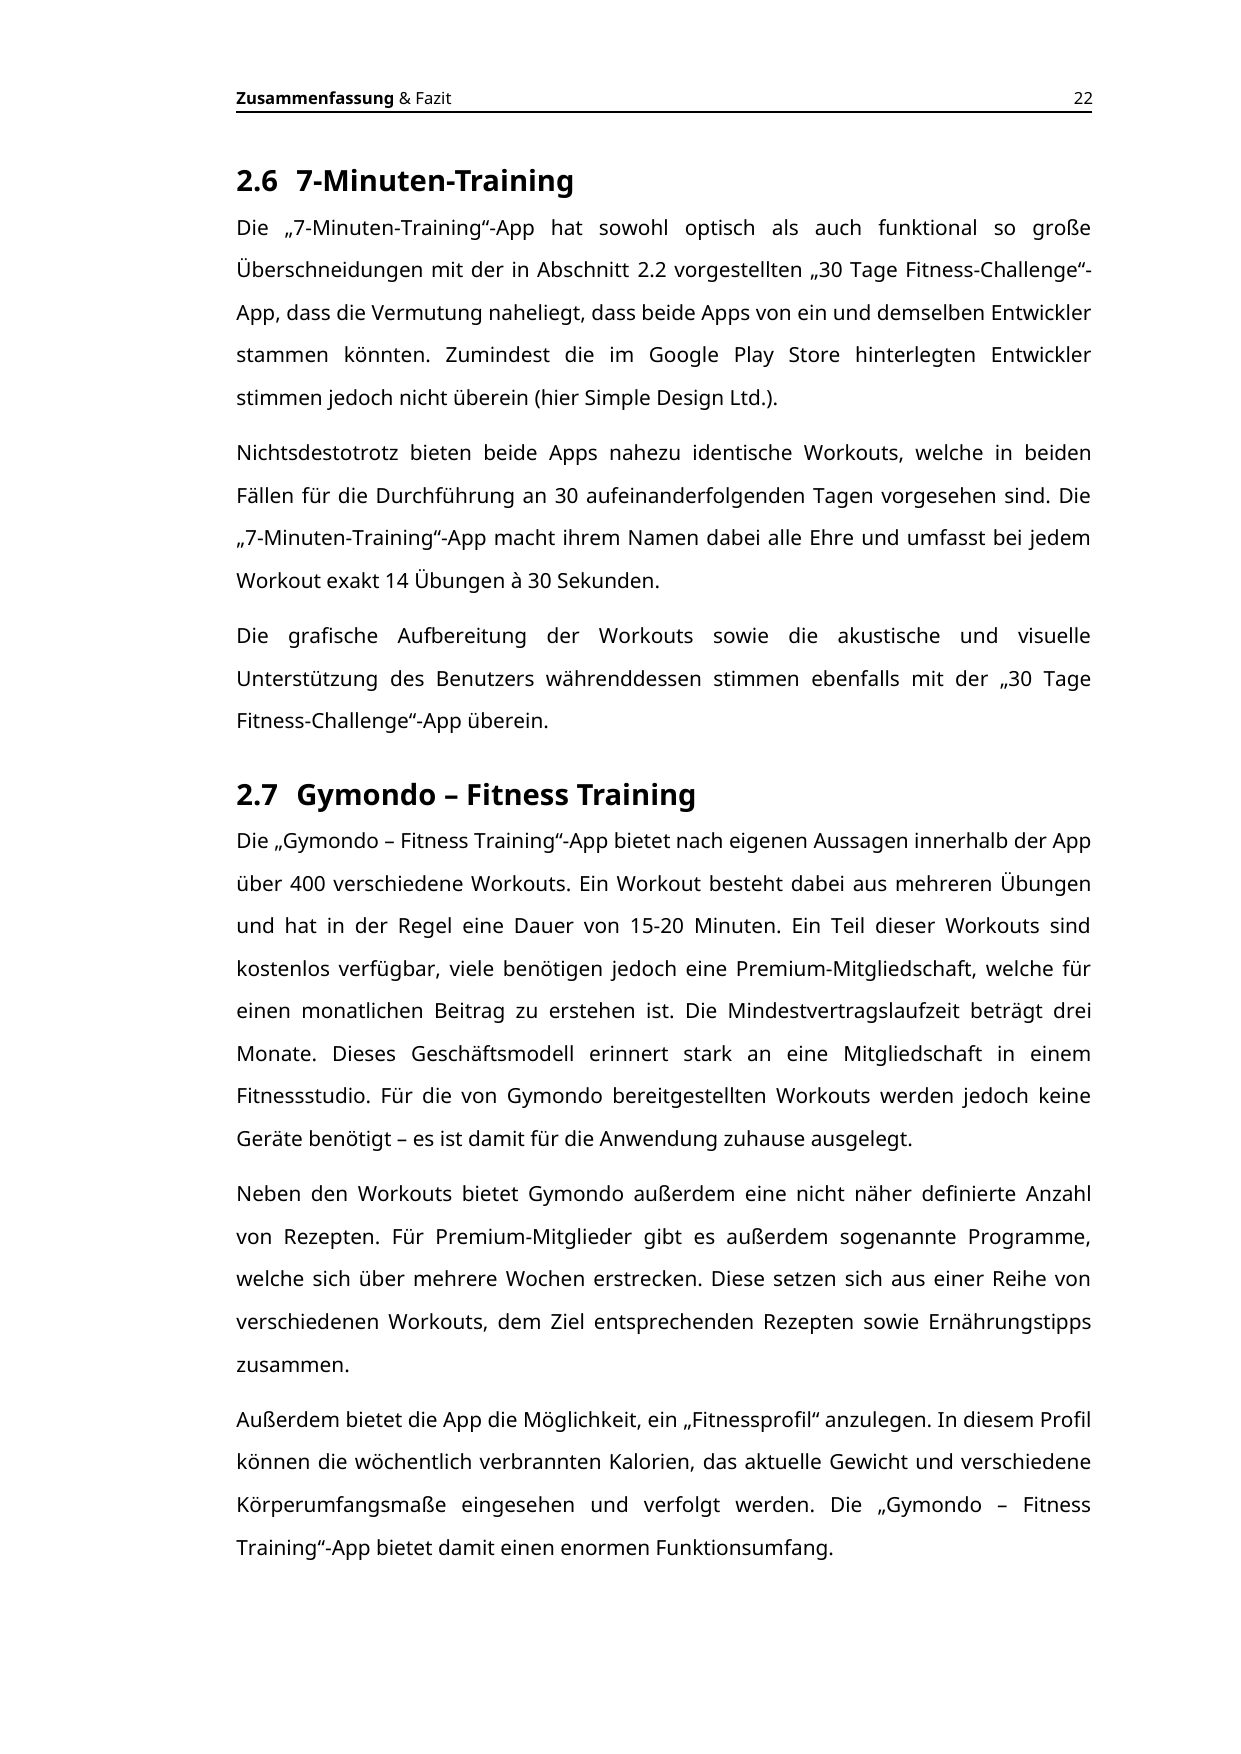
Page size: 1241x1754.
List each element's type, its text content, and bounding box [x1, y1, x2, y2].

text Die „Gymondo – Fitness Training“-App bietet nach eigenen Aussagen innerhalb der App über 400 verschiedene Workouts. Ein Workout besteht dabei aus mehreren Übungen und hat in der Regel eine Dauer von 15-20 Minuten. Ein Teil dieser Workouts sind kostenlos verfügbar, viele benötigen jedoch eine Premium-Mitgliedschaft, welche für einen monatlichen Beitrag zu erstehen ist. Die Mindestvertragslaufzeit beträgt drei Monate. Dieses Geschäftsmodell erinnert stark an eine Mitgliedschaft in einem Fitnessstudio. Für die von Gymondo bereitgestellten Workouts werden jedoch keine Geräte benötigt – es ist damit für die Anwendung zuhause ausgelegt. [236, 826, 1092, 1153]
text Neben den Workouts bietet Gymondo außerdem eine nicht näher definierte Anzahl von Rezepten. Für Premium-Mitglieder gibt es außerdem sogenannte Programme, welche sich über mehrere Wochen erstrecken. Diese setzen sich aus einer Reihe von verschiedenen Workouts, dem Ziel entsprechenden Rezepten sowie Ernährungstipps zusammen. [236, 1179, 1092, 1378]
text Die grafische Aufbereitung der Workouts sowie die akustische und visuelle Unterstützung des Benutzers währenddessen stimmen ebenfalls mit der „30 Tage Fitness-Challenge“-App überein. [236, 621, 1092, 735]
text Außerdem bietet die App die Möglichkeit, ein „Fitnessprofil“ anzulegen. In diesem Profil können die wöchentlich verbrannten Kalorien, das aktuelle Gewicht und verschiedene Körperumfangsmaße eingesehen und verfolgt werden. Die „Gymondo – Fitness Training“-App bietet damit einen enormen Funktionsumfang. [236, 1405, 1092, 1561]
subtitle Gymondo – Fitness Training [236, 774, 1092, 813]
text Die „7-Minuten-Training“-App hat sowohl optisch als auch funktional so große Überschneidungen mit der in Abschnitt 2.2 vorgestellten „30 Tage Fitness-Challenge“-App, dass die Vermutung naheliegt, dass beide Apps von ein und demselben Entwickler stammen könnten. Zumindest die im Google Play Store hinterlegten Entwickler stimmen jedoch nicht überein (hier Simple Design Ltd.). [236, 213, 1092, 411]
text Nichtsdestotrotz bieten beide Apps nahezu identische Workouts, welche in beiden Fällen für die Durchführung an 30 aufeinanderfolgenden Tagen vorgesehen sind. Die „7-Minuten-Training“-App macht ihrem Namen dabei alle Ehre und umfasst bei jedem Workout exakt 14 Übungen à 30 Sekunden. [236, 438, 1092, 594]
subtitle 7-Minuten-Training [236, 160, 1092, 200]
